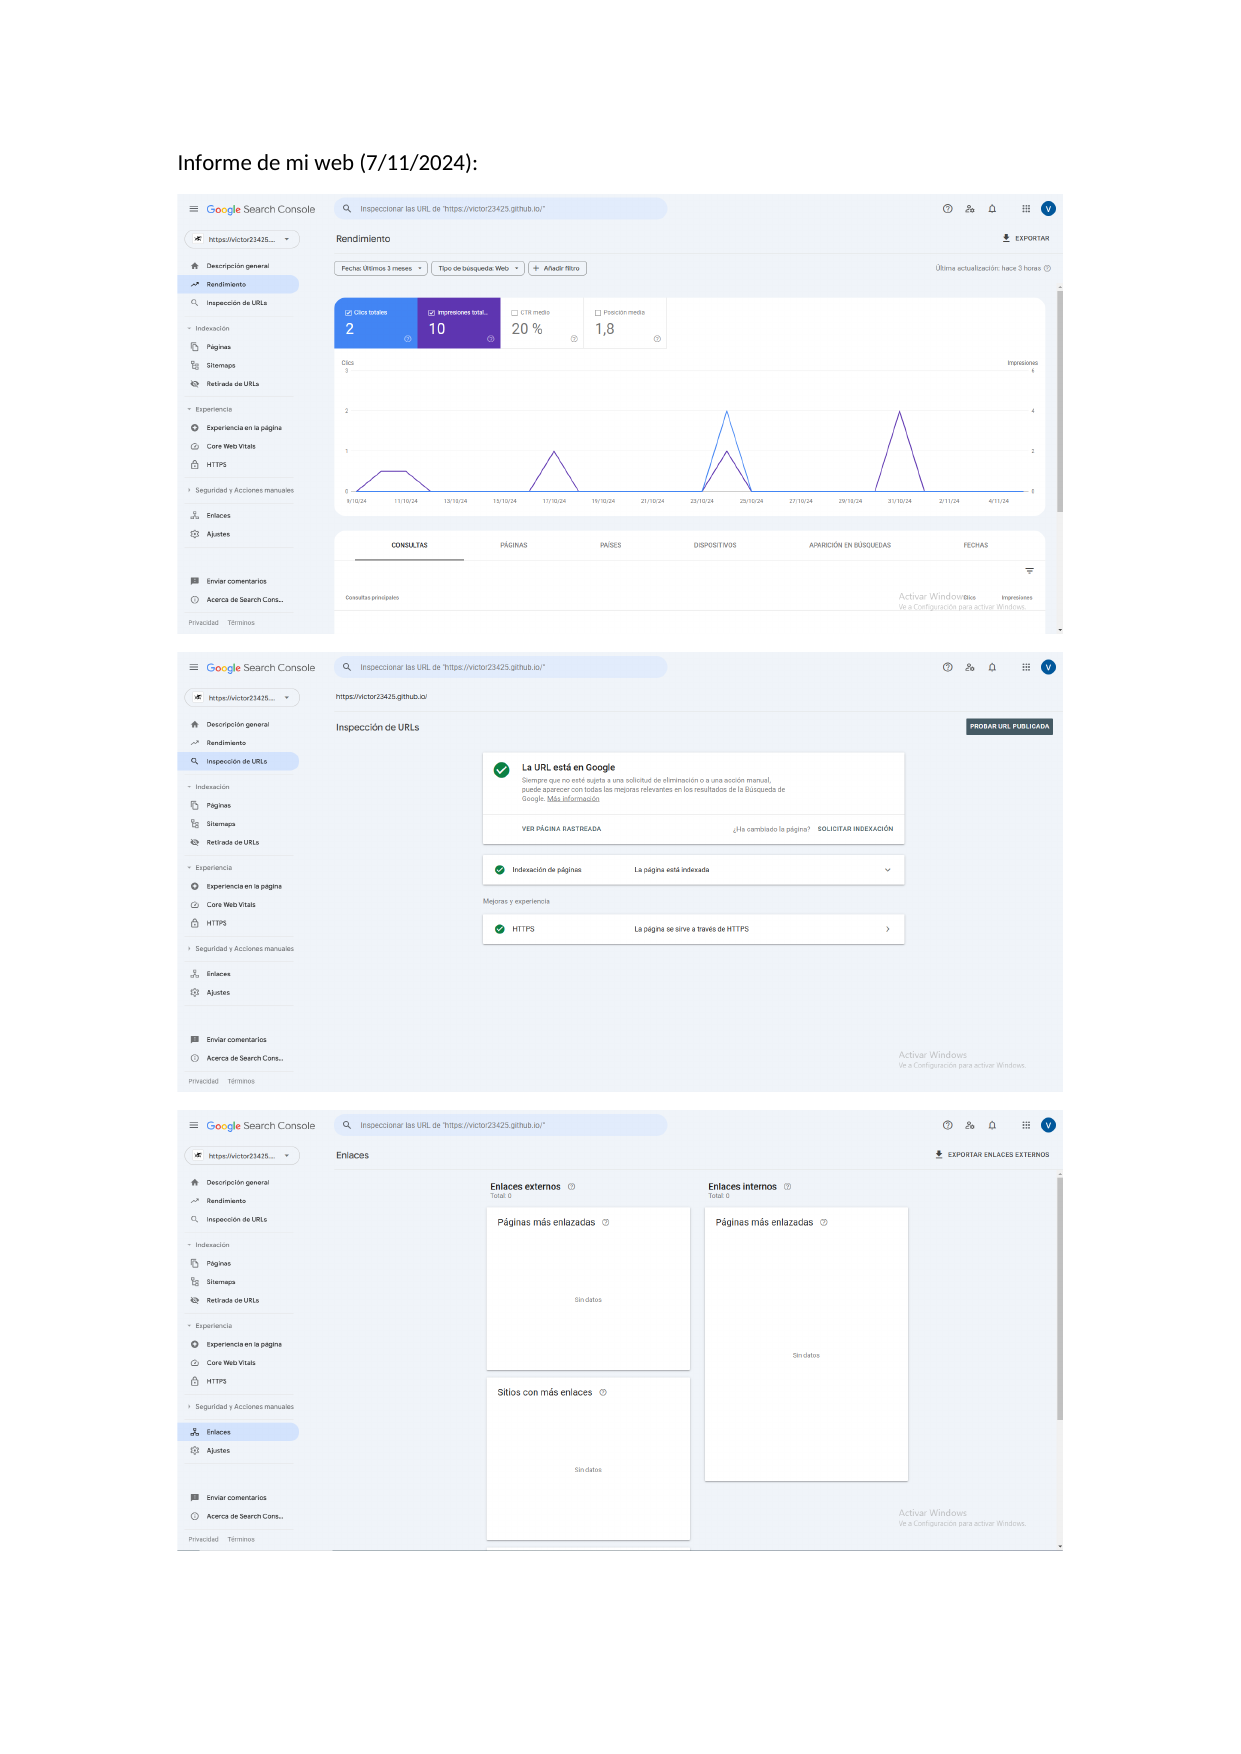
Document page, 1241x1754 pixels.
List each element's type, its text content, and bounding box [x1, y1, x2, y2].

picture [177, 194, 1063, 634]
text Informe de mi web (7/11/2024): [177, 148, 1063, 176]
picture [177, 1110, 1063, 1551]
picture [177, 652, 1063, 1092]
